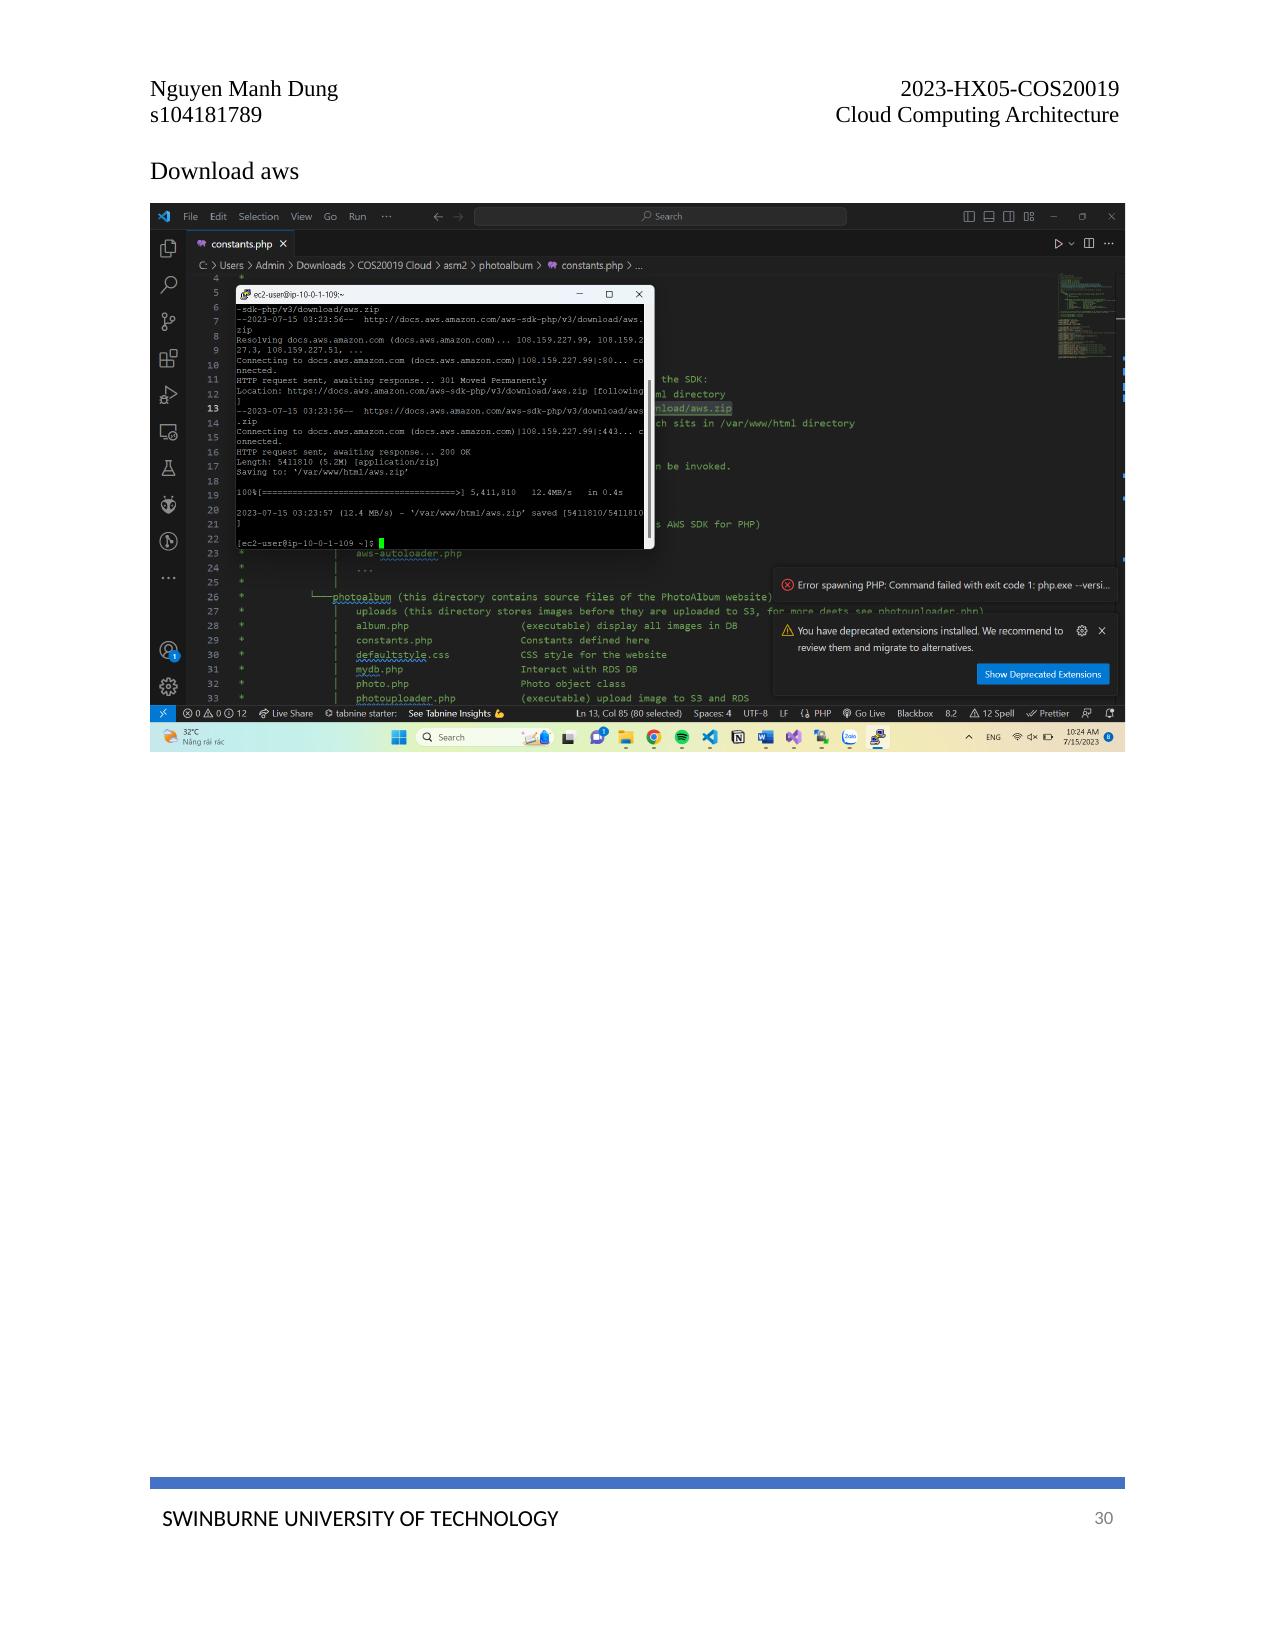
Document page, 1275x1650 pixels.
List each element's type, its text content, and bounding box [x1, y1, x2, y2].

text Download aws [150, 156, 1125, 184]
picture [150, 203, 1125, 752]
